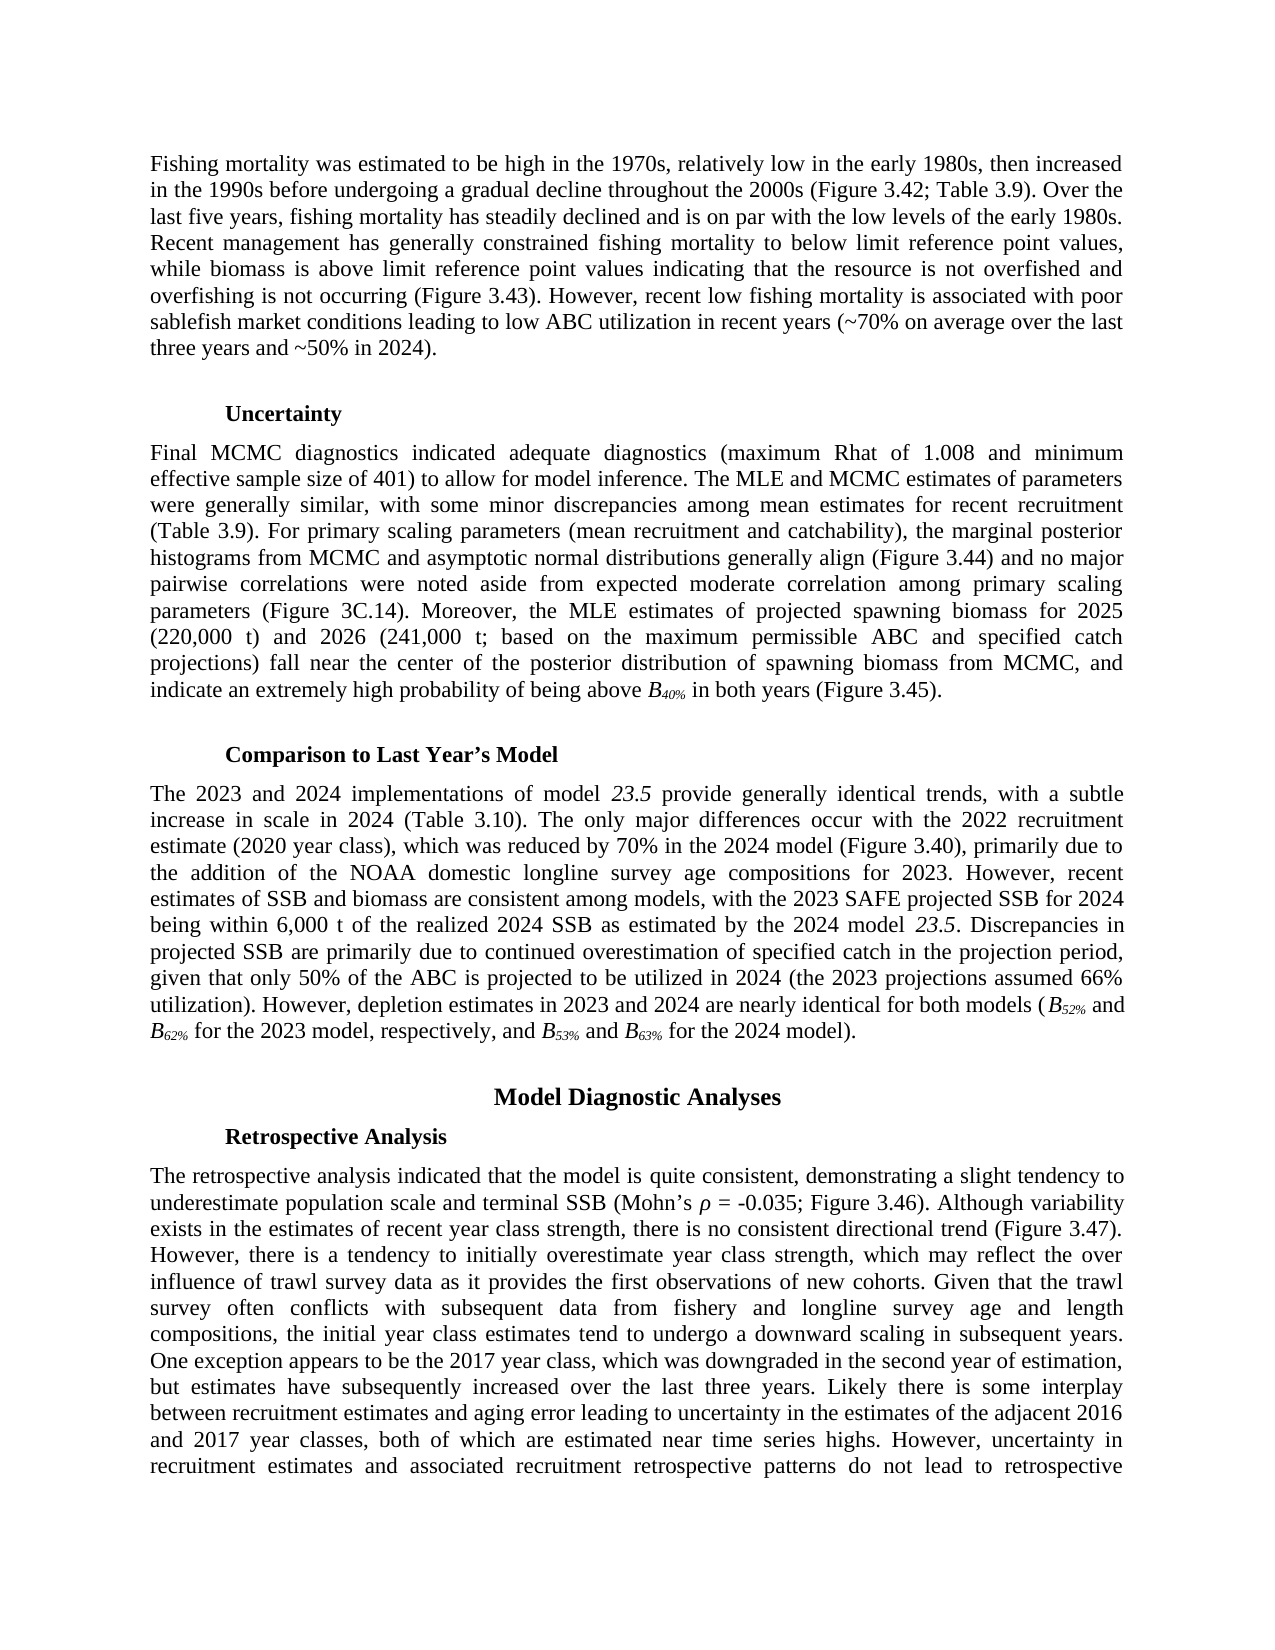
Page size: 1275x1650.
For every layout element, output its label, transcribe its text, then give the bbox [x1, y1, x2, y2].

text Model Diagnostic Analyses [150, 1082, 1125, 1111]
text Fishing mortality was estimated to be high in the 1970s, relatively low in the early 1980s, then increased in the 1990s before undergoing a gradual decline throughout the 2000s (Figure 3.42; Table 3.9). Over the last five years, fishing mortality has steadily declined and is on par with the low levels of the early 1980s. Recent management has generally constrained fishing mortality to below limit reference point values, while biomass is above limit reference point values indicating that the resource is not overfished and overfishing is not occurring (Figure 3.43). However, recent low fishing mortality is associated with poor sablefish market conditions leading to low ABC utilization in recent years (~70% on average over the last three years and ~50% in 2024). [150, 150, 1125, 361]
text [150, 1162, 1125, 1478]
text Retrospective Analysis [150, 1123, 1125, 1150]
text The 2023 and 2024 implementations of model 23.5 provide generally identical trends, with a subtle increase in scale in 2024 (Table 3.10). The only major differences occur with the 2022 recruitment estimate (2020 year class), which was reduced by 70% in the 2024 model (Figure 3.40), primarily due to the addition of the NOAA domestic longline survey age compositions for 2023. However, recent estimates of SSB and biomass are consistent among models, with the 2023 SAFE projected SSB for 2024 being within 6,000 t of the realized 2024 SSB as estimated by the 2024 model 23.5. Discrepancies in projected SSB are primarily due to continued overestimation of specified catch in the projection period, given that only 50% of the ABC is projected to be utilized in 2024 (the 2023 projections assumed 66% utilization). However, depletion estimates in 2023 and 2024 are nearly identical for both models (B52% and B62% for the 2023 model, respectively, and B53% and B63% for the 2024 model). [150, 780, 1125, 1043]
text Comparison to Last Year’s Model [150, 741, 1125, 767]
text Final MCMC diagnostics indicated adequate diagnostics (maximum Rhat of 1.008 and minimum effective sample size of 401) to allow for model inference. The MLE and MCMC estimates of parameters were generally similar, with some minor discrepancies among mean estimates for recent recruitment (Table 3.9). For primary scaling parameters (mean recruitment and catchability), the marginal posterior histograms from MCMC and asymptotic normal distributions generally align (Figure 3.44) and no major pairwise correlations were noted aside from expected moderate correlation among primary scaling parameters (Figure 3C.14). Moreover, the MLE estimates of projected spawning biomass for 2025 (220,000 t) and 2026 (241,000 t; based on the maximum permissible ABC and specified catch projections) fall near the center of the posterior distribution of spawning biomass from MCMC, and indicate an extremely high probability of being above B40% in both years (Figure 3.45). [150, 438, 1125, 702]
text Uncertainty [150, 400, 1125, 426]
